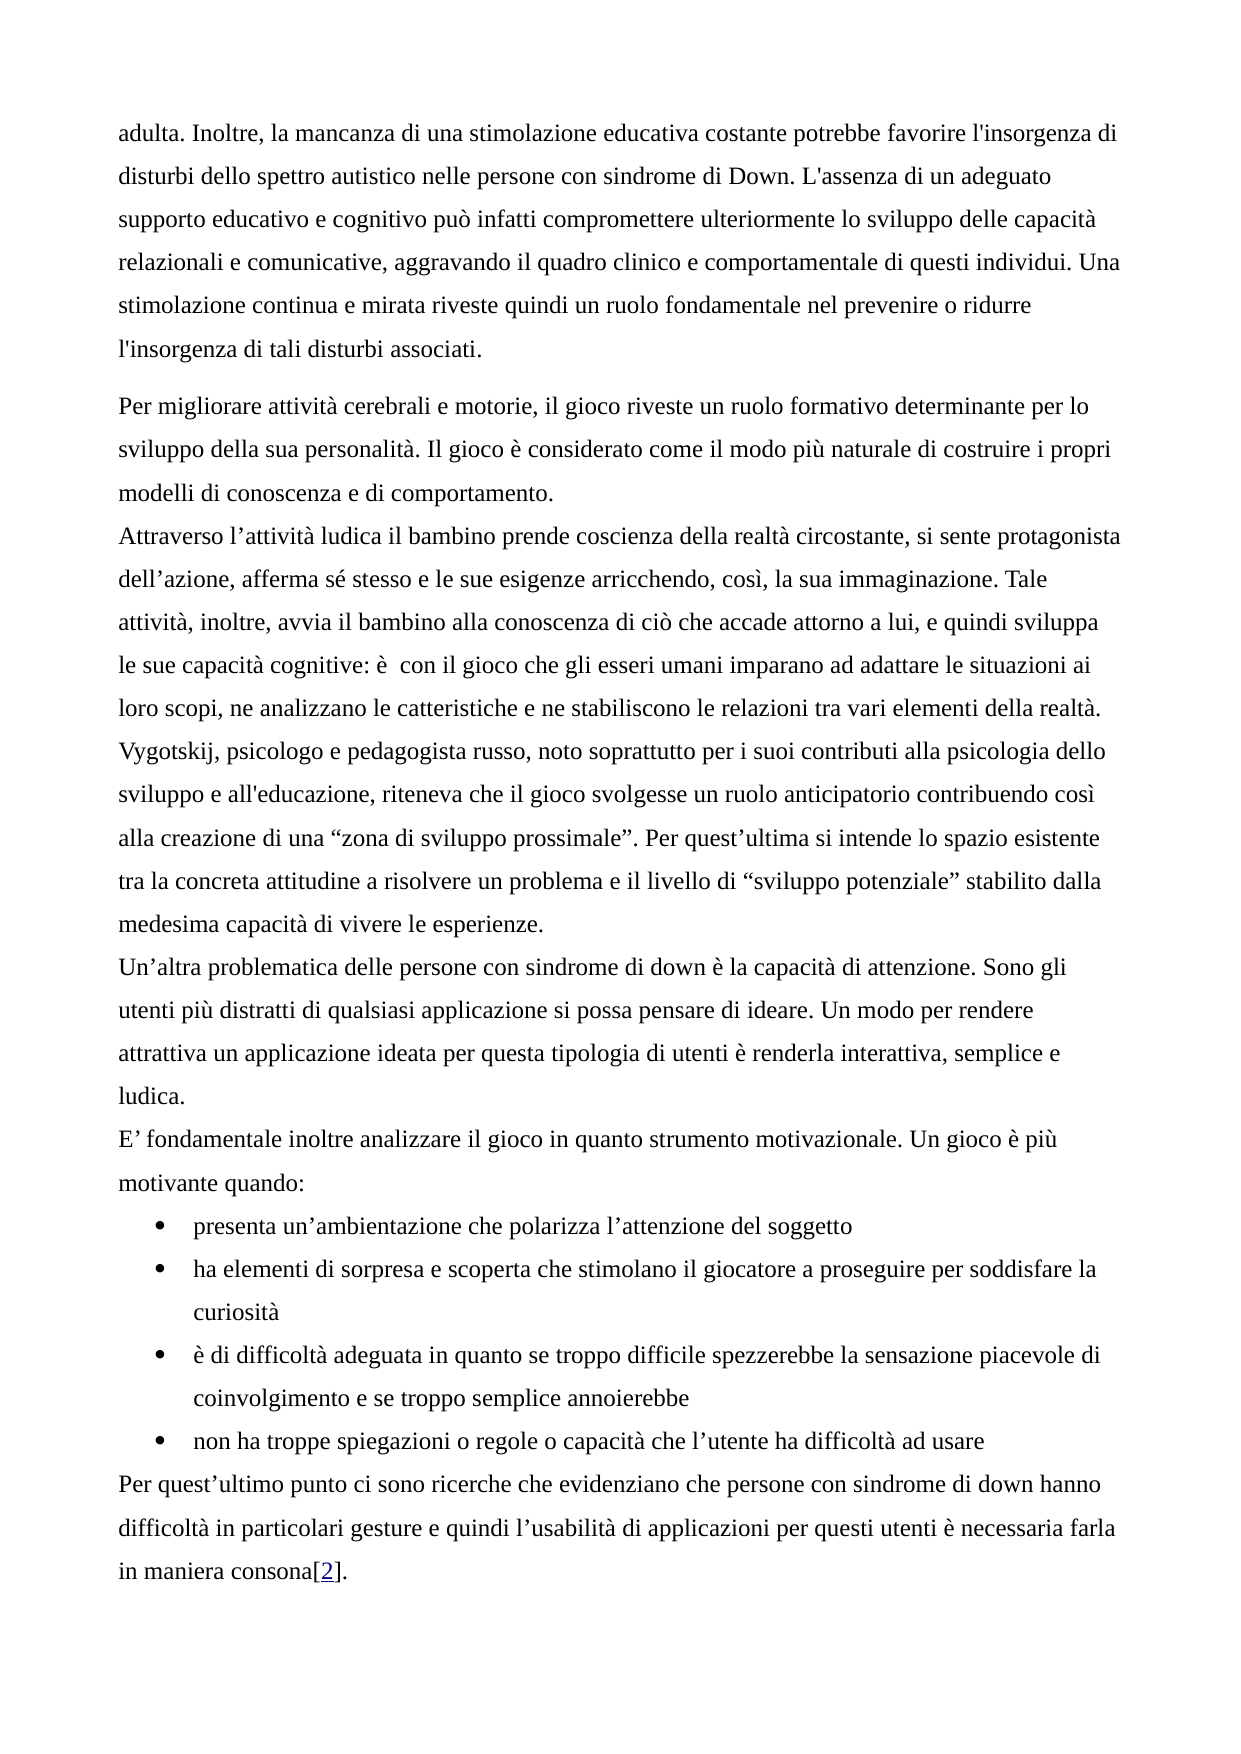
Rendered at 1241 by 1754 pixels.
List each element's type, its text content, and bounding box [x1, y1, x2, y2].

text Per quest’ultimo punto ci sono ricerche che evidenziano che persone con sindrome di down hanno difficoltà in particolari gesture e quindi l’usabilità di applicazioni per questi utenti è necessaria farla in maniera consona[2]. [118, 1469, 1122, 1584]
list presenta un’ambientazione che polarizza l’attenzione del soggetto [156, 1211, 1122, 1239]
text Un’altra problematica delle persone con sindrome di down è la capacità di attenzione. Sono gli utenti più distratti di qualsiasi applicazione si possa pensare di ideare. Un modo per rendere attrattiva un applicazione ideata per questa tipologia di utenti è renderla interattiva, semplice e ludica. [118, 952, 1122, 1110]
list è di difficoltà adeguata in quanto se troppo difficile spezzerebbe la sensazione piacevole di coinvolgimento e se troppo semplice annoierebbe [156, 1340, 1122, 1412]
text Attraverso l’attività ludica il bambino prende coscienza della realtà circostante, si sente protagonista dell’azione, afferma sé stesso e le sue esigenze arricchendo, così, la sua immaginazione. Tale attività, inoltre, avvia il bambino alla conoscenza di ciò che accade attorno a lui, e quindi sviluppa le sue capacità cognitive: è con il gioco che gli esseri umani imparano ad adattare le situazioni ai loro scopi, ne analizzano le catteristiche e ne stabiliscono le relazioni tra vari elementi della realtà. [118, 521, 1122, 722]
text Vygotskij, psicologo e pedagogista russo, noto soprattutto per i suoi contributi alla psicologia dello sviluppo e all'educazione, riteneva che il gioco svolgesse un ruolo anticipatorio contribuendo così alla creazione di una “zona di sviluppo prossimale”. Per quest’ultima si intende lo spazio esistente tra la concreta attitudine a risolvere un problema e il livello di “sviluppo potenziale” stabilito dalla medesima capacità di vivere le esperienze. [118, 736, 1122, 938]
text Per migliorare attività cerebrali e motorie, il gioco riveste un ruolo formativo determinante per lo sviluppo della sua personalità. Il gioco è considerato come il modo più naturale di costruire i propri modelli di conoscenza e di comportamento. [118, 391, 1122, 506]
text E’ fondamentale inoltre analizzare il gioco in quanto strumento motivazionale. Un gioco è più motivante quando: [118, 1124, 1122, 1196]
list non ha troppe spiegazioni o regole o capacità che l’utente ha difficoltà ad usare [156, 1426, 1122, 1455]
list ha elementi di sorpresa e scoperta che stimolano il giocatore a proseguire per soddisfare la curiosità [156, 1254, 1122, 1326]
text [118, 118, 1122, 362]
